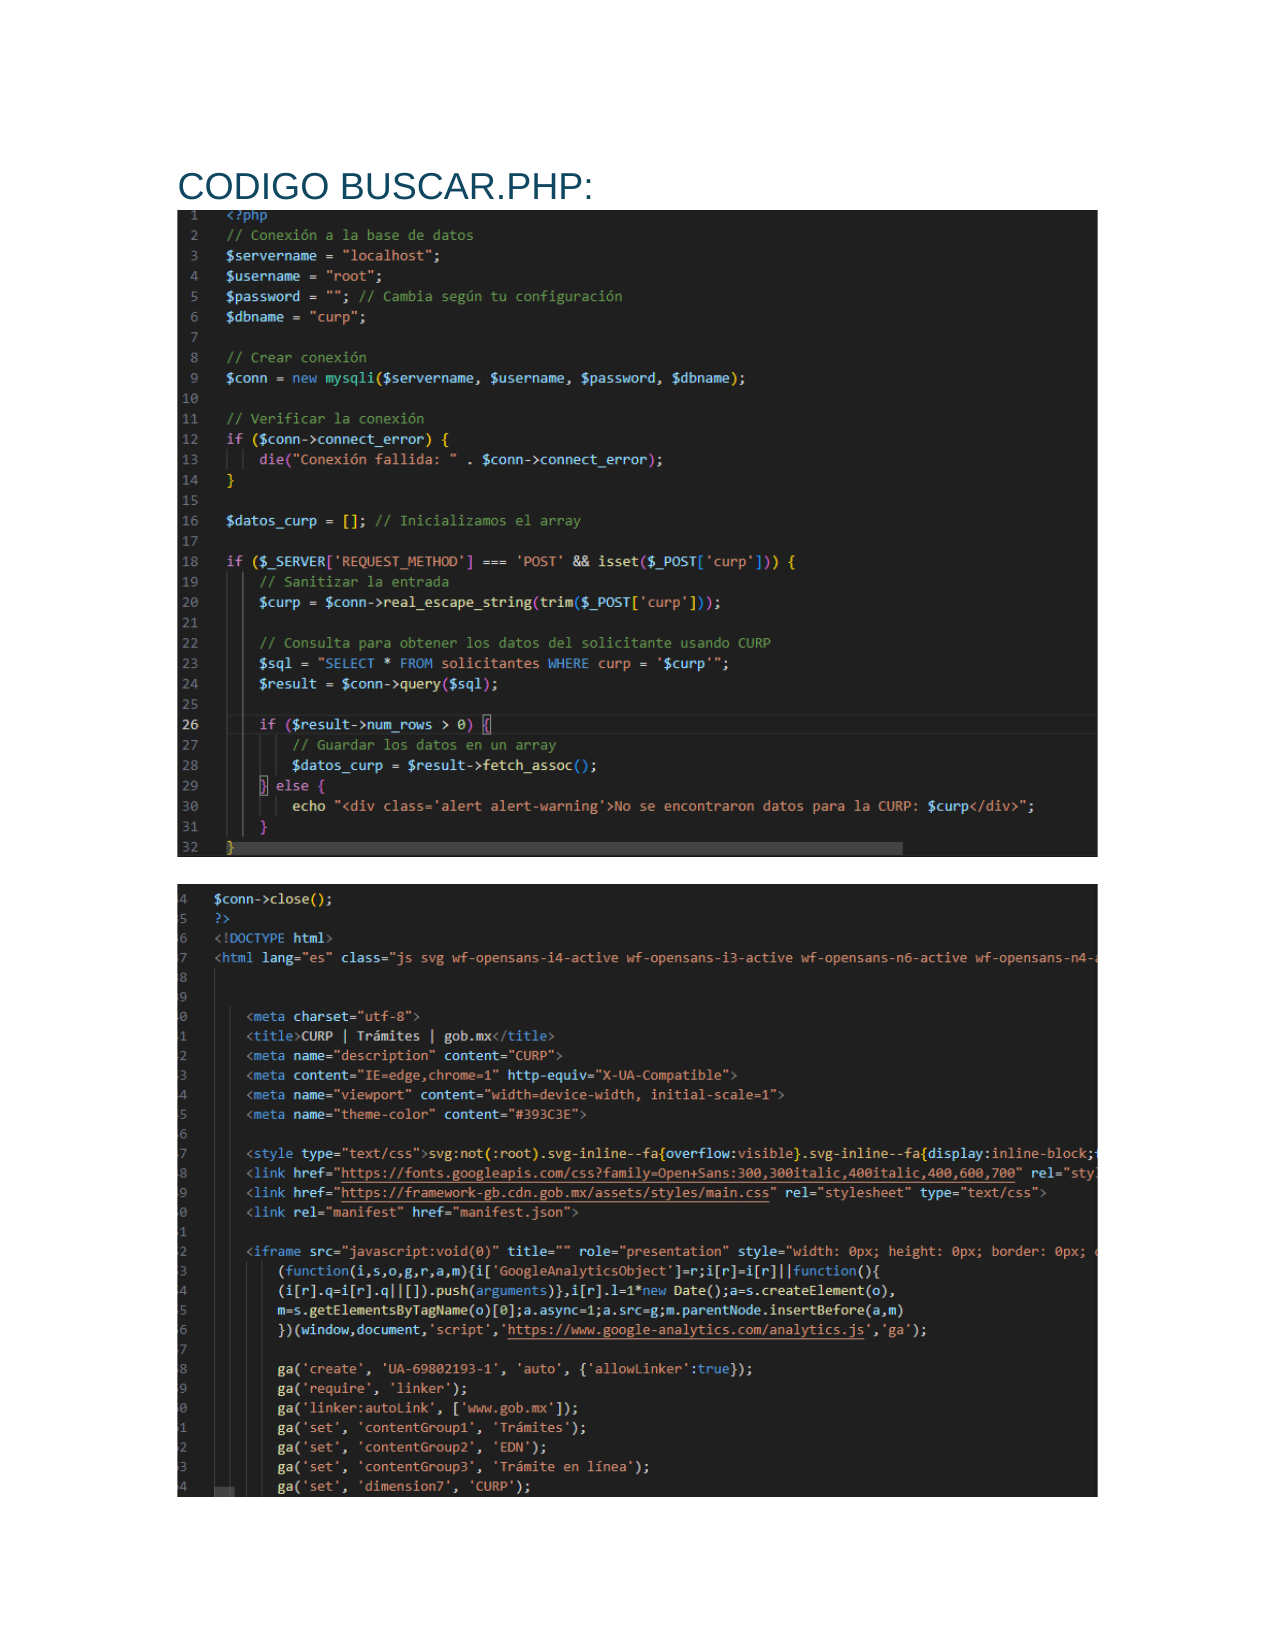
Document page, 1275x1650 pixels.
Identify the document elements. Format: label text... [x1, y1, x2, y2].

picture [177, 884, 1098, 1497]
picture [177, 210, 1098, 857]
subtitle CODIGO BUSCAR.PHP: [177, 164, 1098, 210]
